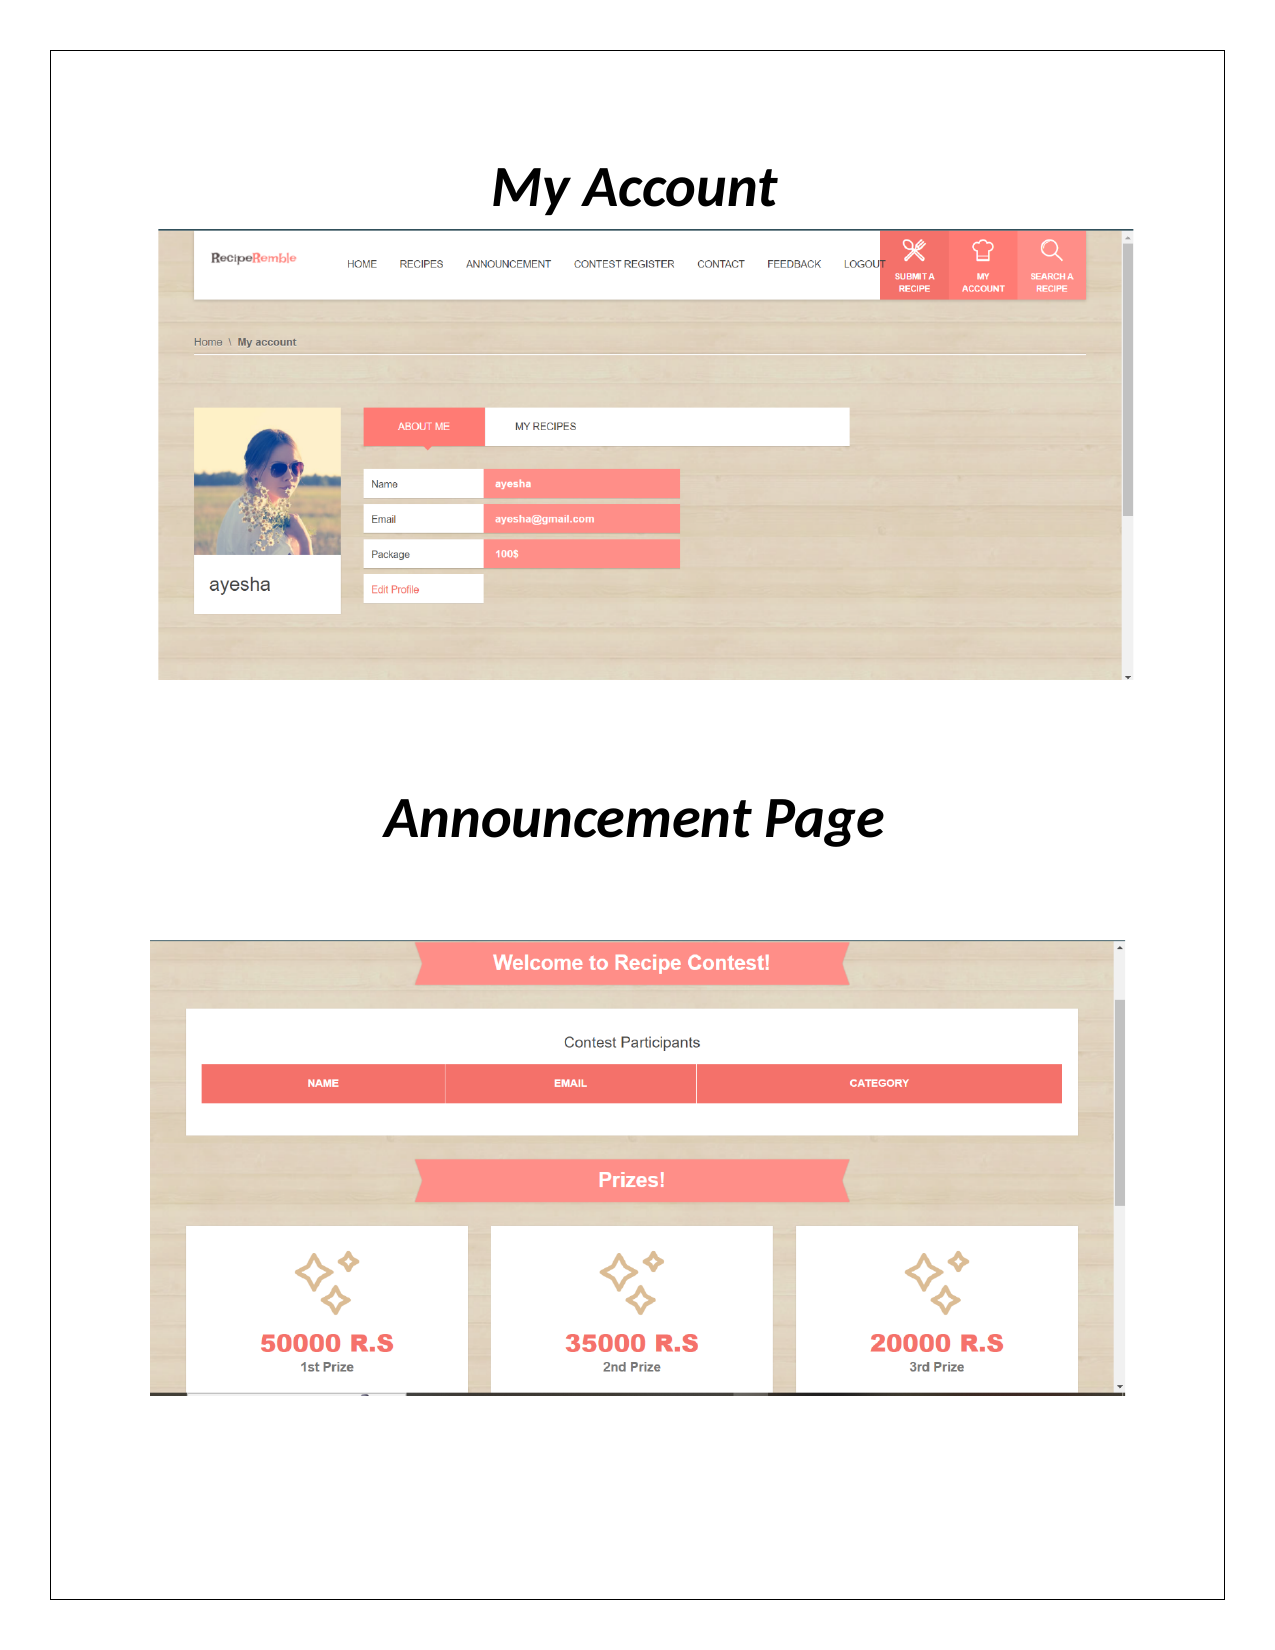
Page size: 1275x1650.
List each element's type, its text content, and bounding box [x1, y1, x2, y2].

text My Account [150, 150, 1125, 221]
picture [150, 940, 1125, 1396]
picture [158, 229, 1134, 680]
text Announcement Page [150, 781, 1125, 852]
